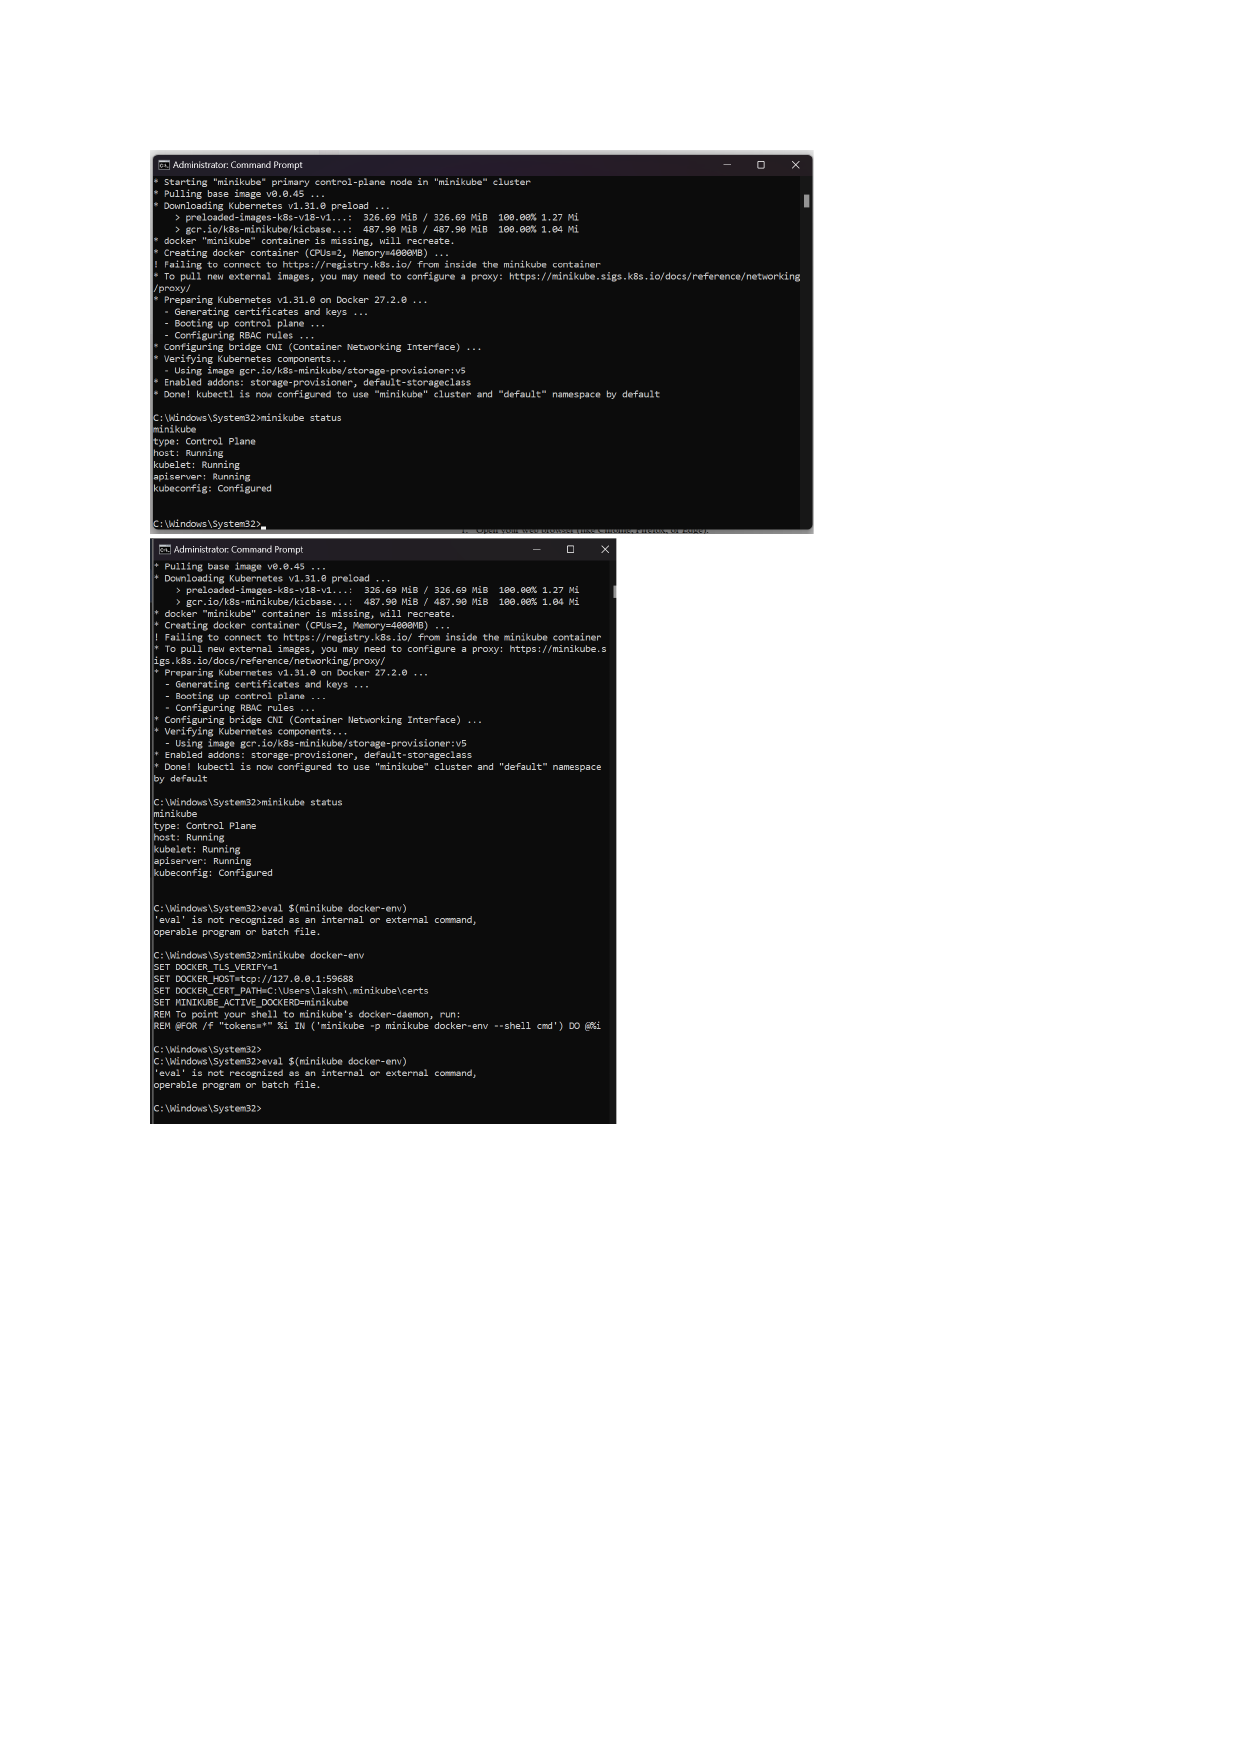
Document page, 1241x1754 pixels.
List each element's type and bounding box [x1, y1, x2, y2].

picture [150, 150, 814, 534]
picture [150, 538, 617, 1124]
